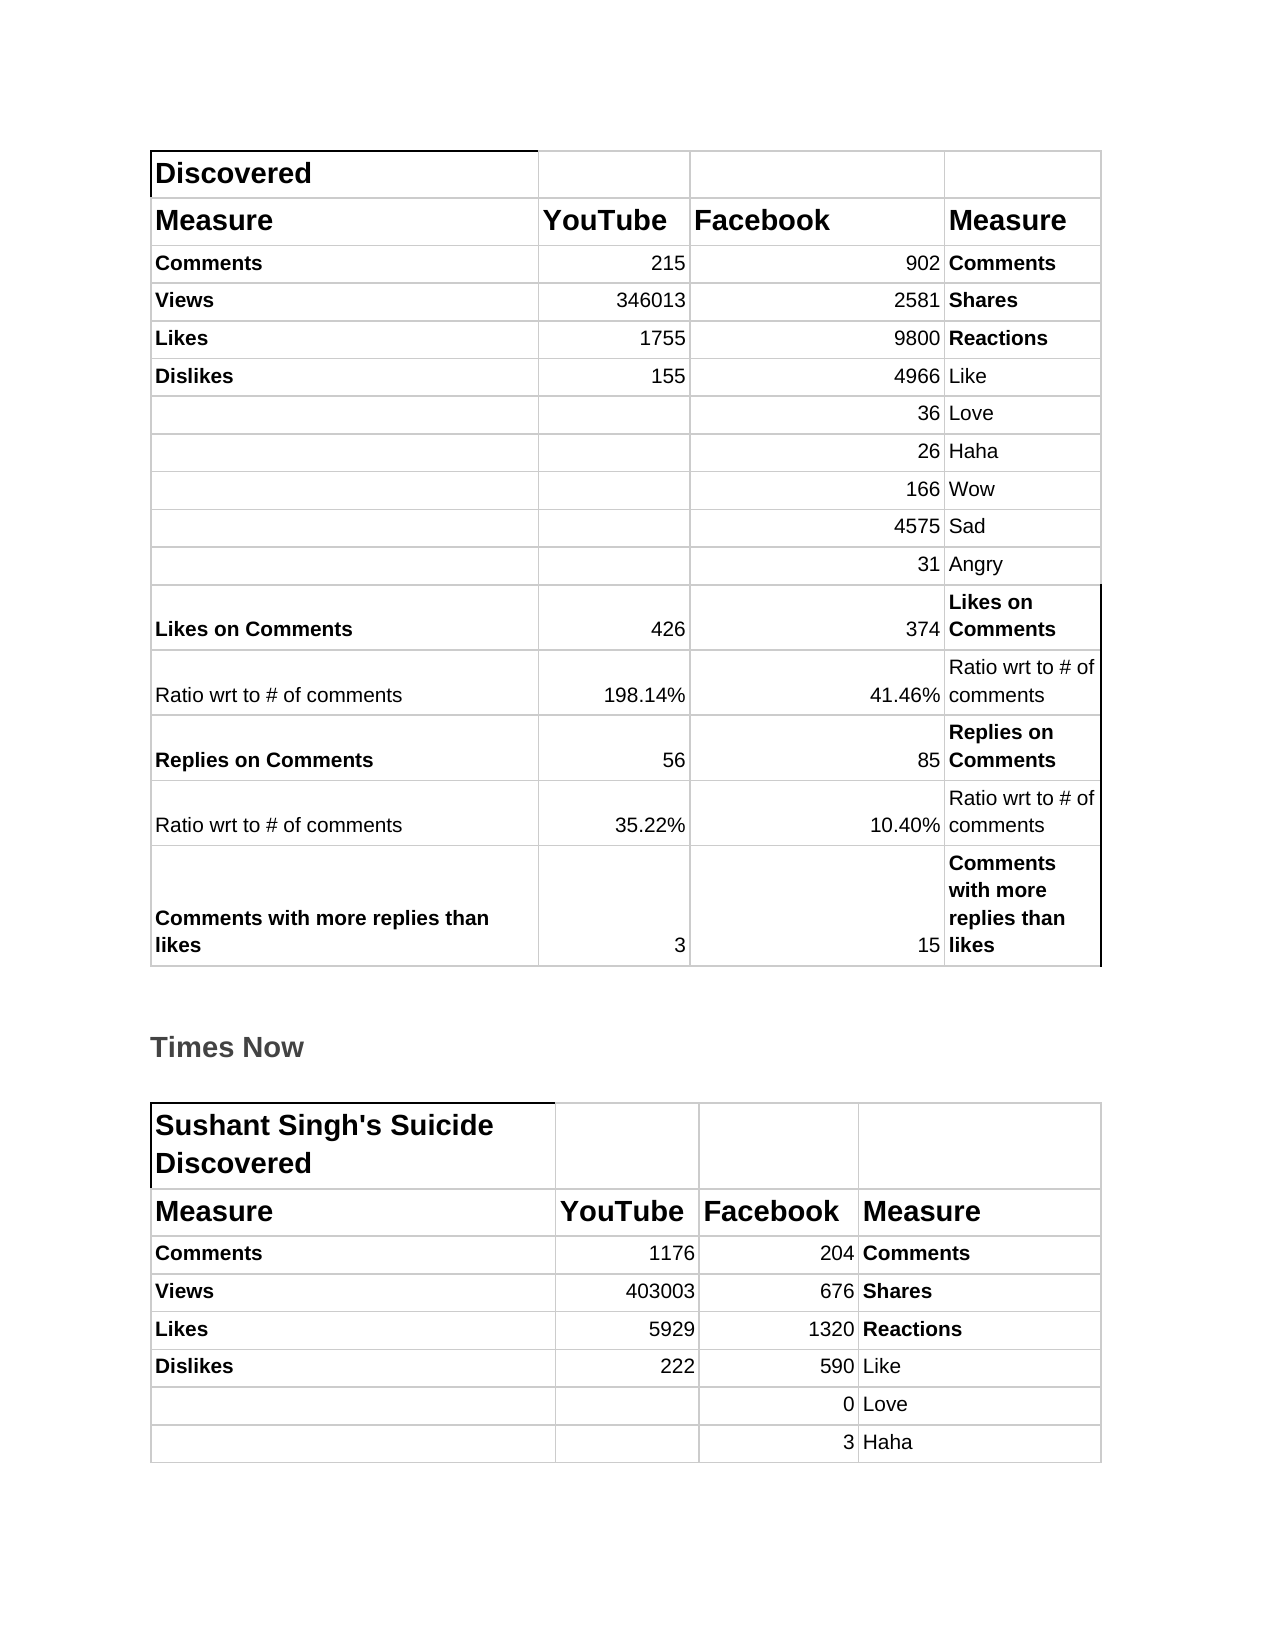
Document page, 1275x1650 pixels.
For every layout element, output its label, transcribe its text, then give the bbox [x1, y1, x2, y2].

table_header [945, 152, 1100, 197]
table_cell 4575 [691, 510, 944, 546]
table_cell 374 [691, 586, 944, 649]
table_cell 222 [556, 1350, 698, 1386]
table_cell Measure [152, 1190, 555, 1235]
table_cell 204 [700, 1237, 858, 1273]
table_cell [152, 548, 538, 584]
table_cell 0 [700, 1388, 858, 1424]
table_cell 31 [691, 548, 944, 584]
table_cell 426 [539, 586, 689, 649]
table_cell Comments with more replies than likes [152, 846, 538, 965]
table_cell Likes [152, 1312, 555, 1348]
table_cell [539, 548, 689, 584]
table_cell [152, 1426, 555, 1462]
table_cell [152, 397, 538, 433]
table_cell [539, 397, 689, 433]
table_cell Sad [945, 510, 1100, 546]
table_cell Ratio wrt to # of comments [945, 651, 1100, 714]
table_cell 902 [691, 246, 944, 282]
table_cell Wow [945, 472, 1100, 508]
table_cell Shares [859, 1275, 1100, 1311]
table_cell [152, 1388, 555, 1424]
table_cell Like [945, 359, 1100, 395]
table_cell YouTube [539, 199, 689, 244]
table_header [539, 152, 689, 197]
table_cell Ratio wrt to # of comments [152, 651, 538, 714]
table_cell Love [859, 1388, 1100, 1424]
table_cell 3 [539, 846, 689, 965]
table_header Sushant Singh's Suicide Discovered [152, 1104, 555, 1188]
table_cell Facebook [691, 199, 944, 244]
table_cell Measure [859, 1190, 1100, 1235]
table_cell Love [945, 397, 1100, 433]
table_cell Haha [859, 1426, 1100, 1462]
table_cell 26 [691, 435, 944, 471]
table_cell [556, 1388, 698, 1424]
table_cell [539, 435, 689, 471]
table_cell Views [152, 284, 538, 320]
table_cell 1176 [556, 1237, 698, 1273]
table_cell 166 [691, 472, 944, 508]
table_cell [152, 472, 538, 508]
table_cell Views [152, 1275, 555, 1311]
table_cell 3 [700, 1426, 858, 1462]
table_cell Like [859, 1350, 1100, 1386]
table_cell Likes on Comments [152, 586, 538, 649]
table_cell Reactions [945, 322, 1100, 358]
table_cell Likes [152, 322, 538, 358]
table_cell Ratio wrt to # of comments [945, 781, 1100, 845]
table_cell Angry [945, 548, 1100, 584]
table_cell 215 [539, 246, 689, 282]
table_cell Comments with more replies than likes [945, 846, 1100, 965]
table_cell 2581 [691, 284, 944, 320]
table_cell 9800 [691, 322, 944, 358]
table_cell 198.14% [539, 651, 689, 714]
table_cell Replies on Comments [152, 716, 538, 779]
table_cell 15 [691, 846, 944, 965]
table_cell 590 [700, 1350, 858, 1386]
table_cell 1755 [539, 322, 689, 358]
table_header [152, 152, 538, 197]
table_cell 56 [539, 716, 689, 779]
table_cell [152, 510, 538, 546]
table_cell Ratio wrt to # of comments [152, 781, 538, 845]
table_cell 346013 [539, 284, 689, 320]
table_header [691, 152, 944, 197]
table_cell 676 [700, 1275, 858, 1311]
table_cell Facebook [700, 1190, 858, 1235]
subtitle Times Now [150, 1030, 1125, 1064]
table_cell 41.46% [691, 651, 944, 714]
table_cell Likes on Comments [945, 586, 1100, 649]
table_cell [539, 472, 689, 508]
table_cell Comments [945, 246, 1100, 282]
table_cell Comments [152, 246, 538, 282]
table_cell 403003 [556, 1275, 698, 1311]
table_header [700, 1104, 858, 1188]
table_cell 1320 [700, 1312, 858, 1348]
table_cell Measure [152, 199, 538, 244]
table_cell [152, 435, 538, 471]
table_cell Comments [859, 1237, 1100, 1273]
table_cell Reactions [859, 1312, 1100, 1348]
table_header [859, 1104, 1100, 1188]
table_cell Replies on Comments [945, 716, 1100, 779]
table_cell Comments [152, 1237, 555, 1273]
table_cell YouTube [556, 1190, 698, 1235]
table_cell Dislikes [152, 1350, 555, 1386]
table_cell 10.40% [691, 781, 944, 845]
table_header [556, 1104, 698, 1188]
table_cell 85 [691, 716, 944, 779]
table_cell 35.22% [539, 781, 689, 845]
table_cell Measure [945, 199, 1100, 244]
table_cell Shares [945, 284, 1100, 320]
table_cell [556, 1426, 698, 1462]
table_cell 5929 [556, 1312, 698, 1348]
table_cell Dislikes [152, 359, 538, 395]
table_cell 155 [539, 359, 689, 395]
table_cell 4966 [691, 359, 944, 395]
table_cell [539, 510, 689, 546]
table_cell Haha [945, 435, 1100, 471]
table_cell 36 [691, 397, 944, 433]
